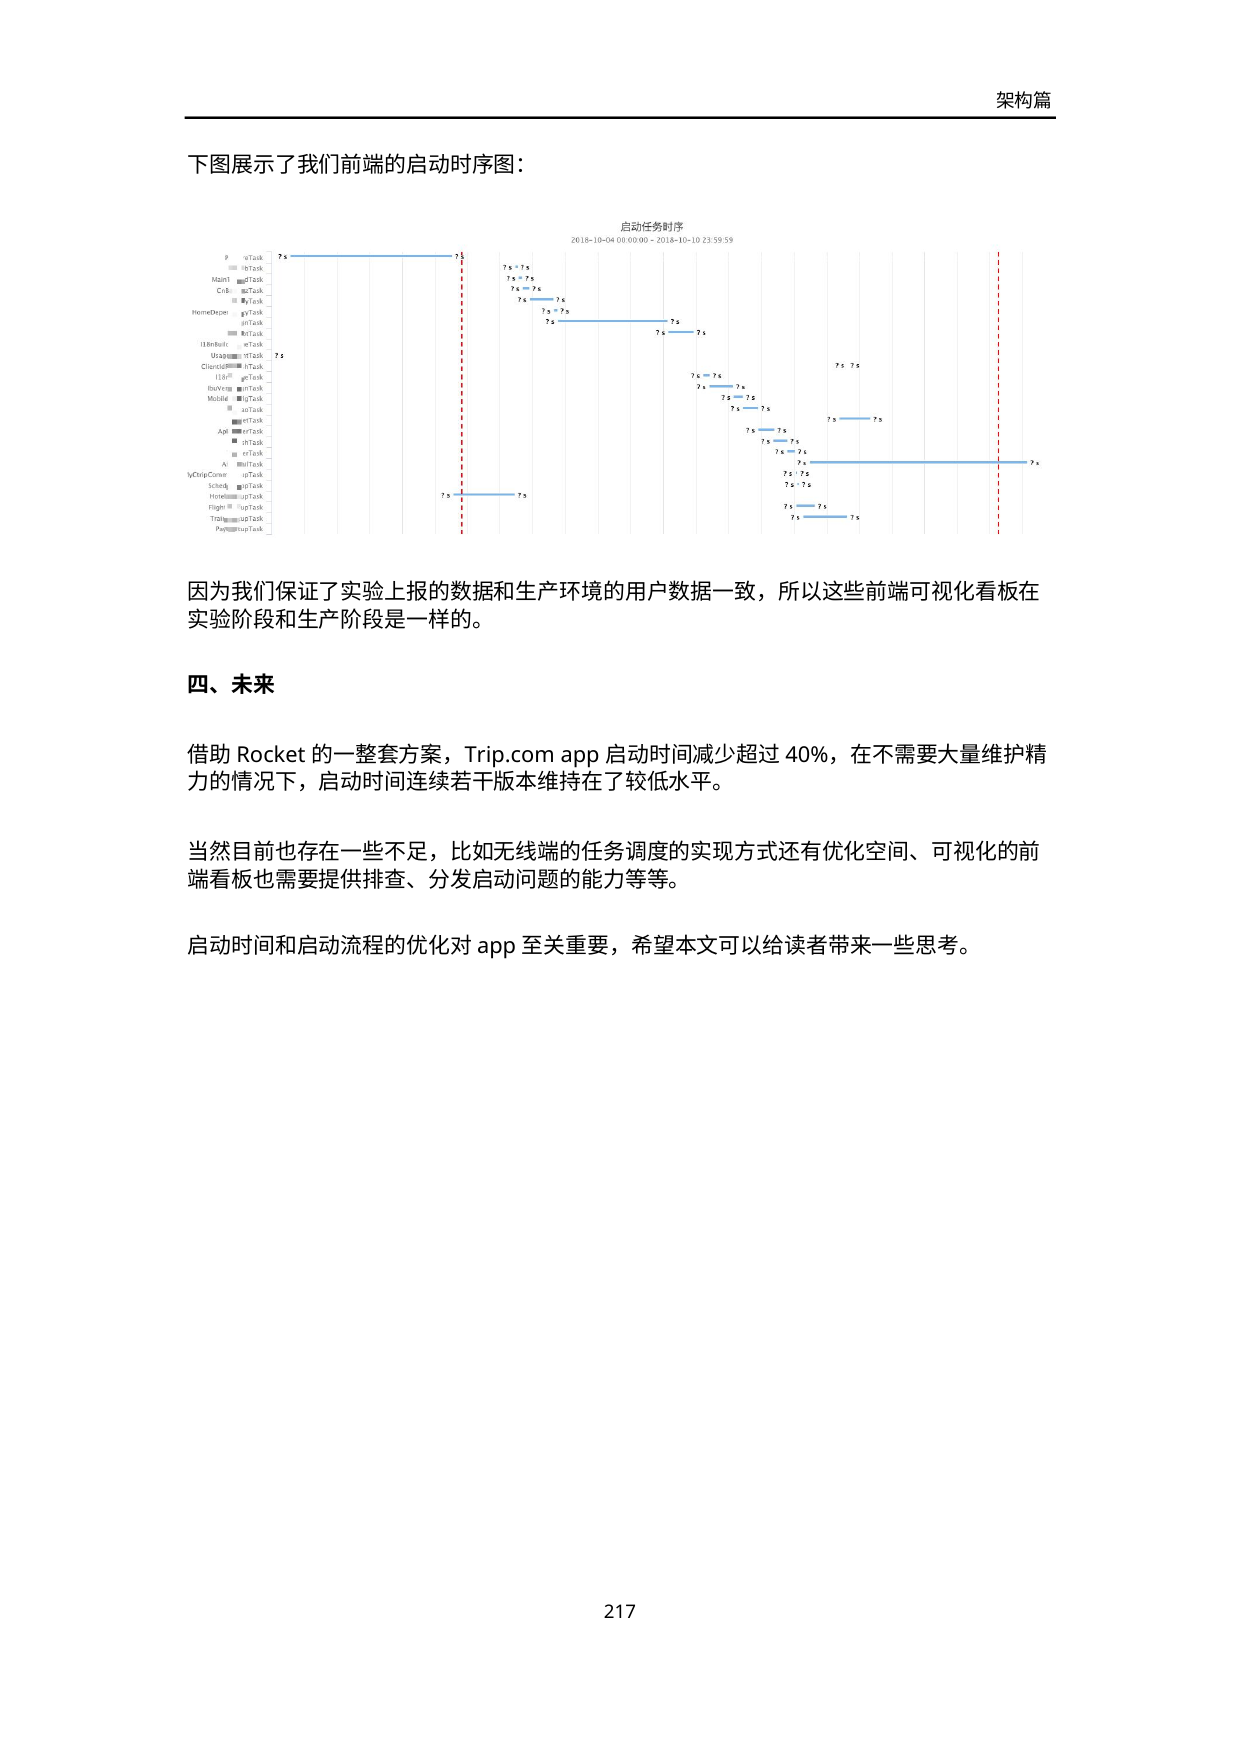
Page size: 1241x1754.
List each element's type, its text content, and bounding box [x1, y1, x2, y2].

text 因为我们保证了实验上报的数据和生产环境的用户数据一致，所以这些前端可视化看板在实验阶段和生产阶段是一样的。 [187, 577, 1054, 633]
text 当然目前也存在一些不足，比如无线端的任务调度的实现方式还有优化空间、可视化的前端看板也需要提供排查、分发启动问题的能力等等。 [187, 838, 1054, 893]
text 启动时间和启动流程的优化对 app 至关重要，希望本文可以给读者带来一些思考。 [187, 935, 1090, 958]
text 借助 Rocket 的一整套方案，Trip.com app 启动时间减少超过 40%，在不需要大量维护精力的情况下，启动时间连续若干版本维持在了较低水平。 [187, 740, 1054, 795]
text 四、未来 [187, 673, 1090, 698]
text 架构篇 [996, 92, 1089, 111]
text 217 [150, 1603, 1089, 1623]
picture [187, 216, 1053, 538]
text 下图展示了我们前端的启动时序图： [187, 155, 1090, 177]
